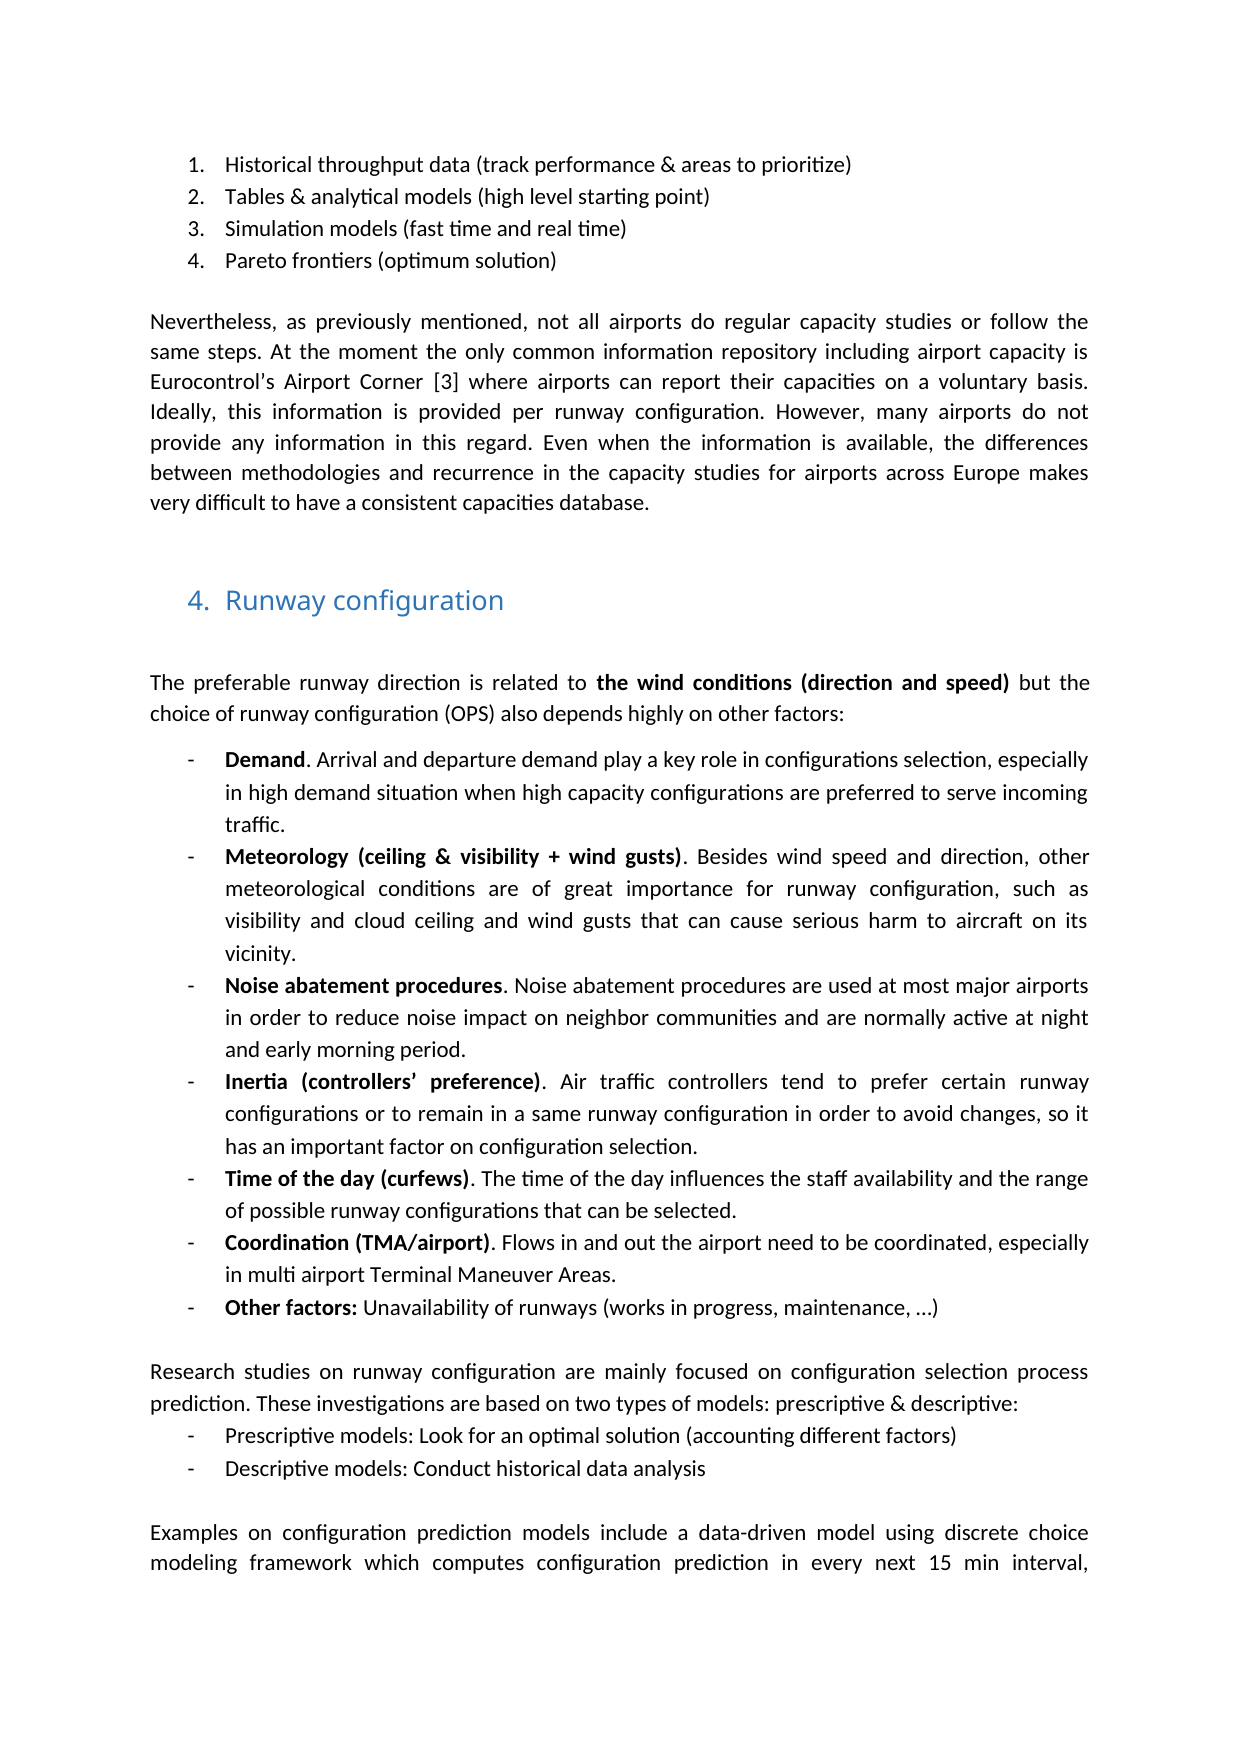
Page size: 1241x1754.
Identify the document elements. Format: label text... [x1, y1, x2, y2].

list Inertia (controllers’ preference). Air traffic controllers tend to prefer certain runway configurations or to remain in a same runway configuration in order to avoid changes, so it has an important factor on configuration selection. [187, 1067, 1090, 1160]
list Other factors: Unavailability of runways (works in progress, maintenance, …) [187, 1293, 1090, 1321]
text Research studies on runway configuration are mainly focused on configuration selection process prediction. These investigations are based on two types of models: prescriptive & descriptive: [150, 1357, 1090, 1417]
list Meteorology (ceiling & visibility + wind gusts). Besides wind speed and direction, other meteorological conditions are of great importance for runway configuration, such as visibility and cloud ceiling and wind gusts that can cause serious harm to aircraft on its vicinity. [187, 842, 1090, 967]
list Demand. Arrival and departure demand play a key role in configurations selection, especially in high demand situation when high capacity configurations are preferred to serve incoming traffic. [187, 746, 1090, 838]
list Noise abatement procedures. Noise abatement procedures are used at most major airports in order to reduce noise impact on neighbor communities and are normally active at night and early morning period. [187, 971, 1090, 1063]
list Time of the day (curfews). The time of the day influences the staff availability and the range of possible runway configurations that can be selected. [187, 1164, 1090, 1224]
list Simulation models (fast time and real time) [187, 214, 1090, 242]
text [150, 1518, 1090, 1576]
list Historical throughput data (track performance & areas to prioritize) [187, 150, 1090, 178]
list Tables & analytical models (high level starting point) [187, 182, 1090, 210]
list Prescriptive models: Look for an optimal solution (accounting different factors) [187, 1421, 1090, 1449]
subtitle Runway configuration [187, 582, 1090, 619]
list Descriptive models: Conduct historical data analysis [187, 1454, 1090, 1482]
text Nevertheless, as previously mentioned, not all airports do regular capacity studies or follow the same steps. At the moment the only common information repository including airport capacity is Eurocontrol’s Airport Corner [3] where airports can report their capacities on a voluntary basis. Ideally, this information is provided per runway configuration. However, many airports do not provide any information in this regard. Even when the information is available, the differences between methodologies and recurrence in the capacity studies for airports across Europe makes very difficult to have a consistent capacities database. [150, 307, 1090, 516]
text The preferable runway direction is related to the wind conditions (direction and speed) but the choice of runway configuration (OPS) also depends highly on other factors: [150, 668, 1090, 727]
list Pareto frontiers (optimum solution) [187, 247, 1090, 274]
list Coordination (TMA/airport). Flows in and out the airport need to be coordinated, especially in multi airport Terminal Maneuver Areas. [187, 1228, 1090, 1288]
